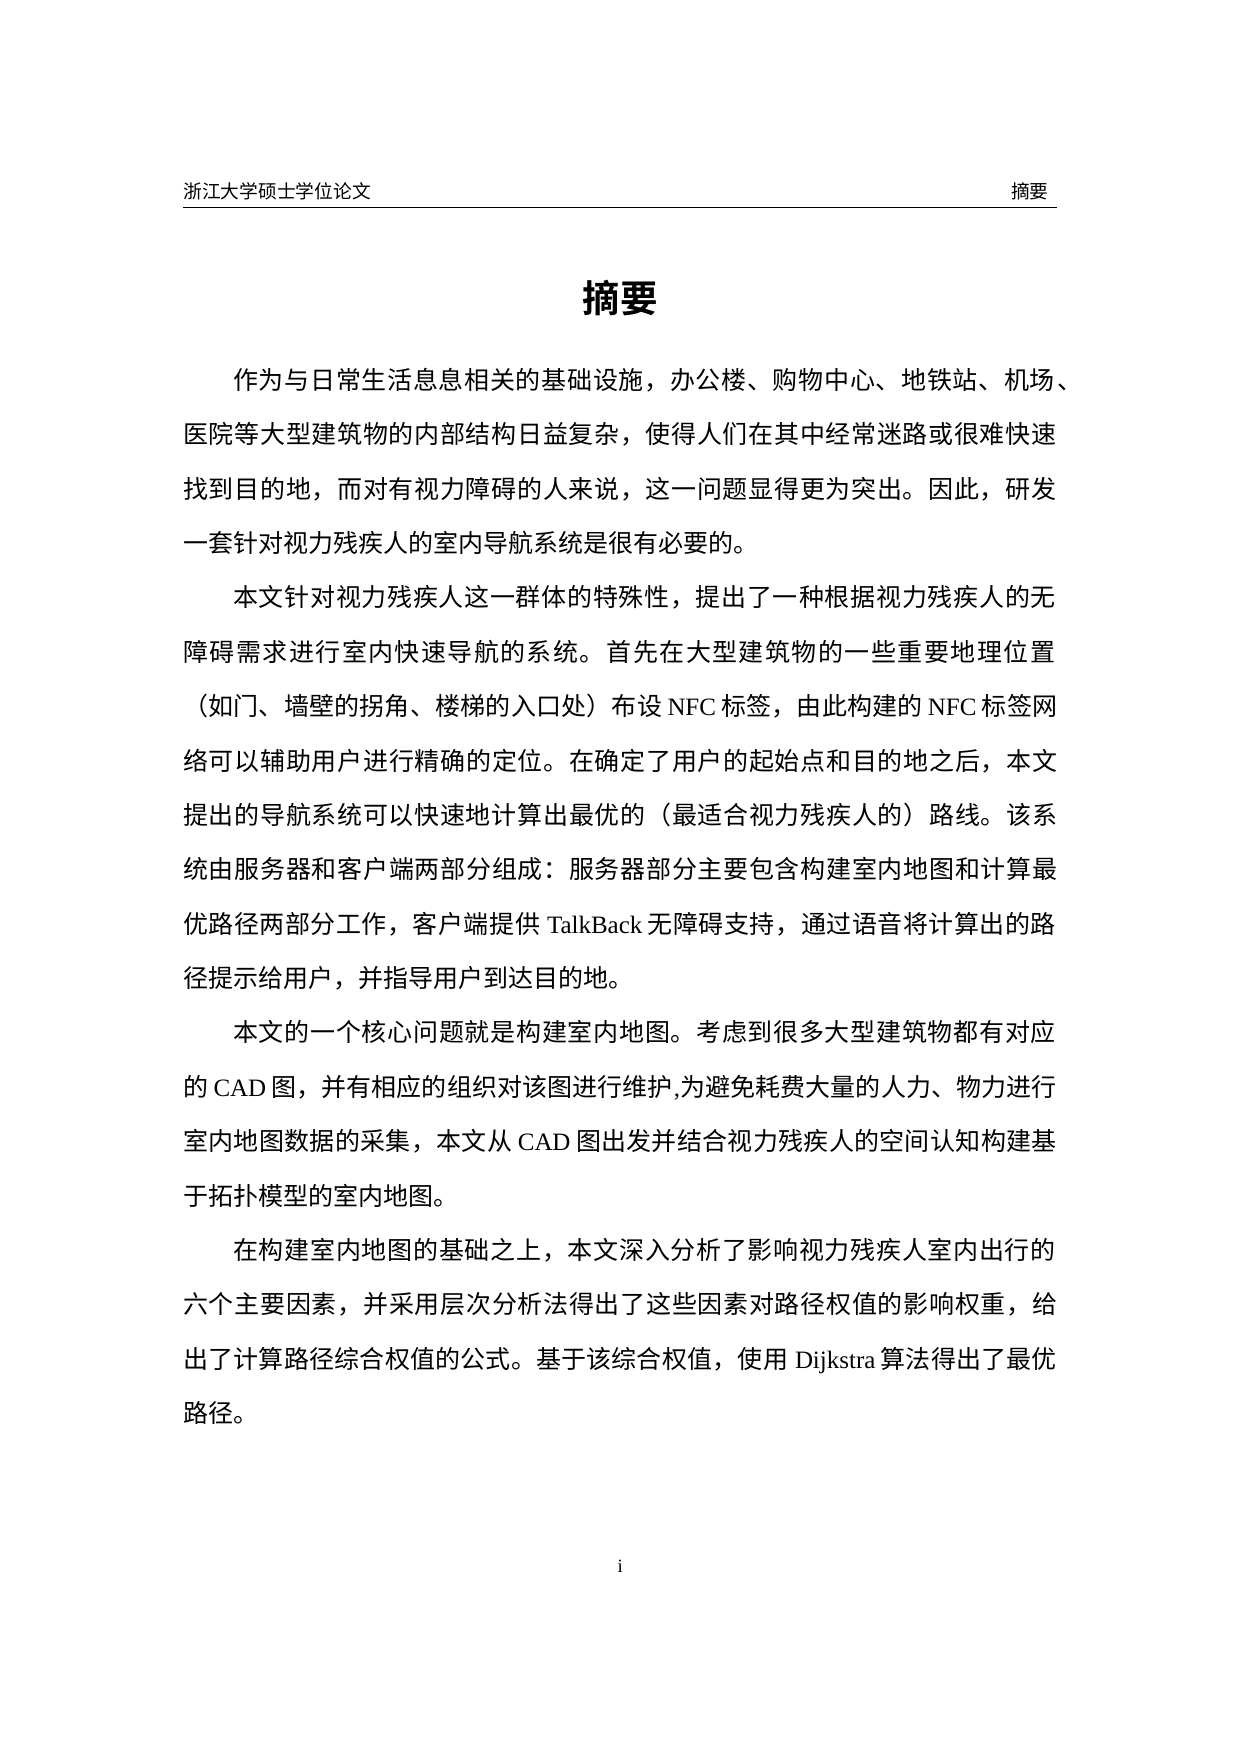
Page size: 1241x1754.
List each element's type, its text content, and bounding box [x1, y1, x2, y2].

text 作为与日常生活息息相关的基础设施，办公楼、购物中心、地铁站、机场、医院等大型建筑物的内部结构日益复杂，使得人们在其中经常迷路或很难快速找到目的地，而对有视力障碍的人来说，这一问题显得更为突出。因此，研发一套针对视力残疾人的室内导航系统是很有必要的。 [183, 360, 1057, 560]
text 在构建室内地图的基础之上，本文深入分析了影响视力残疾人室内出行的六个主要因素，并采用层次分析法得出了这些因素对路径权值的影响权重，给出了计算路径综合权值的公式。基于该综合权值，使用Dijkstra算法得出了最优路径。 [183, 1230, 1057, 1430]
text 本文的一个核心问题就是构建室内地图。考虑到很多大型建筑物都有对应的CAD图，并有相应的组织对该图进行维护,为避免耗费大量的人力、物力进行室内地图数据的采集，本文从CAD图出发并结合视力残疾人的空间认知构建基于拓扑模型的室内地图。 [183, 1013, 1057, 1212]
title 摘要 [183, 268, 1057, 323]
text 本文针对视力残疾人这一群体的特殊性，提出了一种根据视力残疾人的无障碍需求进行室内快速导航的系统。首先在大型建筑物的一些重要地理位置（如门、墙壁的拐角、楼梯的入口处）布设NFC标签，由此构建的NFC标签网络可以辅助用户进行精确的定位。在确定了用户的起始点和目的地之后，本文提出的导航系统可以快速地计算出最优的（最适合视力残疾人的）路线。该系统由服务器和客户端两部分组成：服务器部分主要包含构建室内地图和计算最优路径两部分工作，客户端提供TalkBack无障碍支持，通过语音将计算出的路径提示给用户，并指导用户到达目的地。 [183, 578, 1057, 995]
